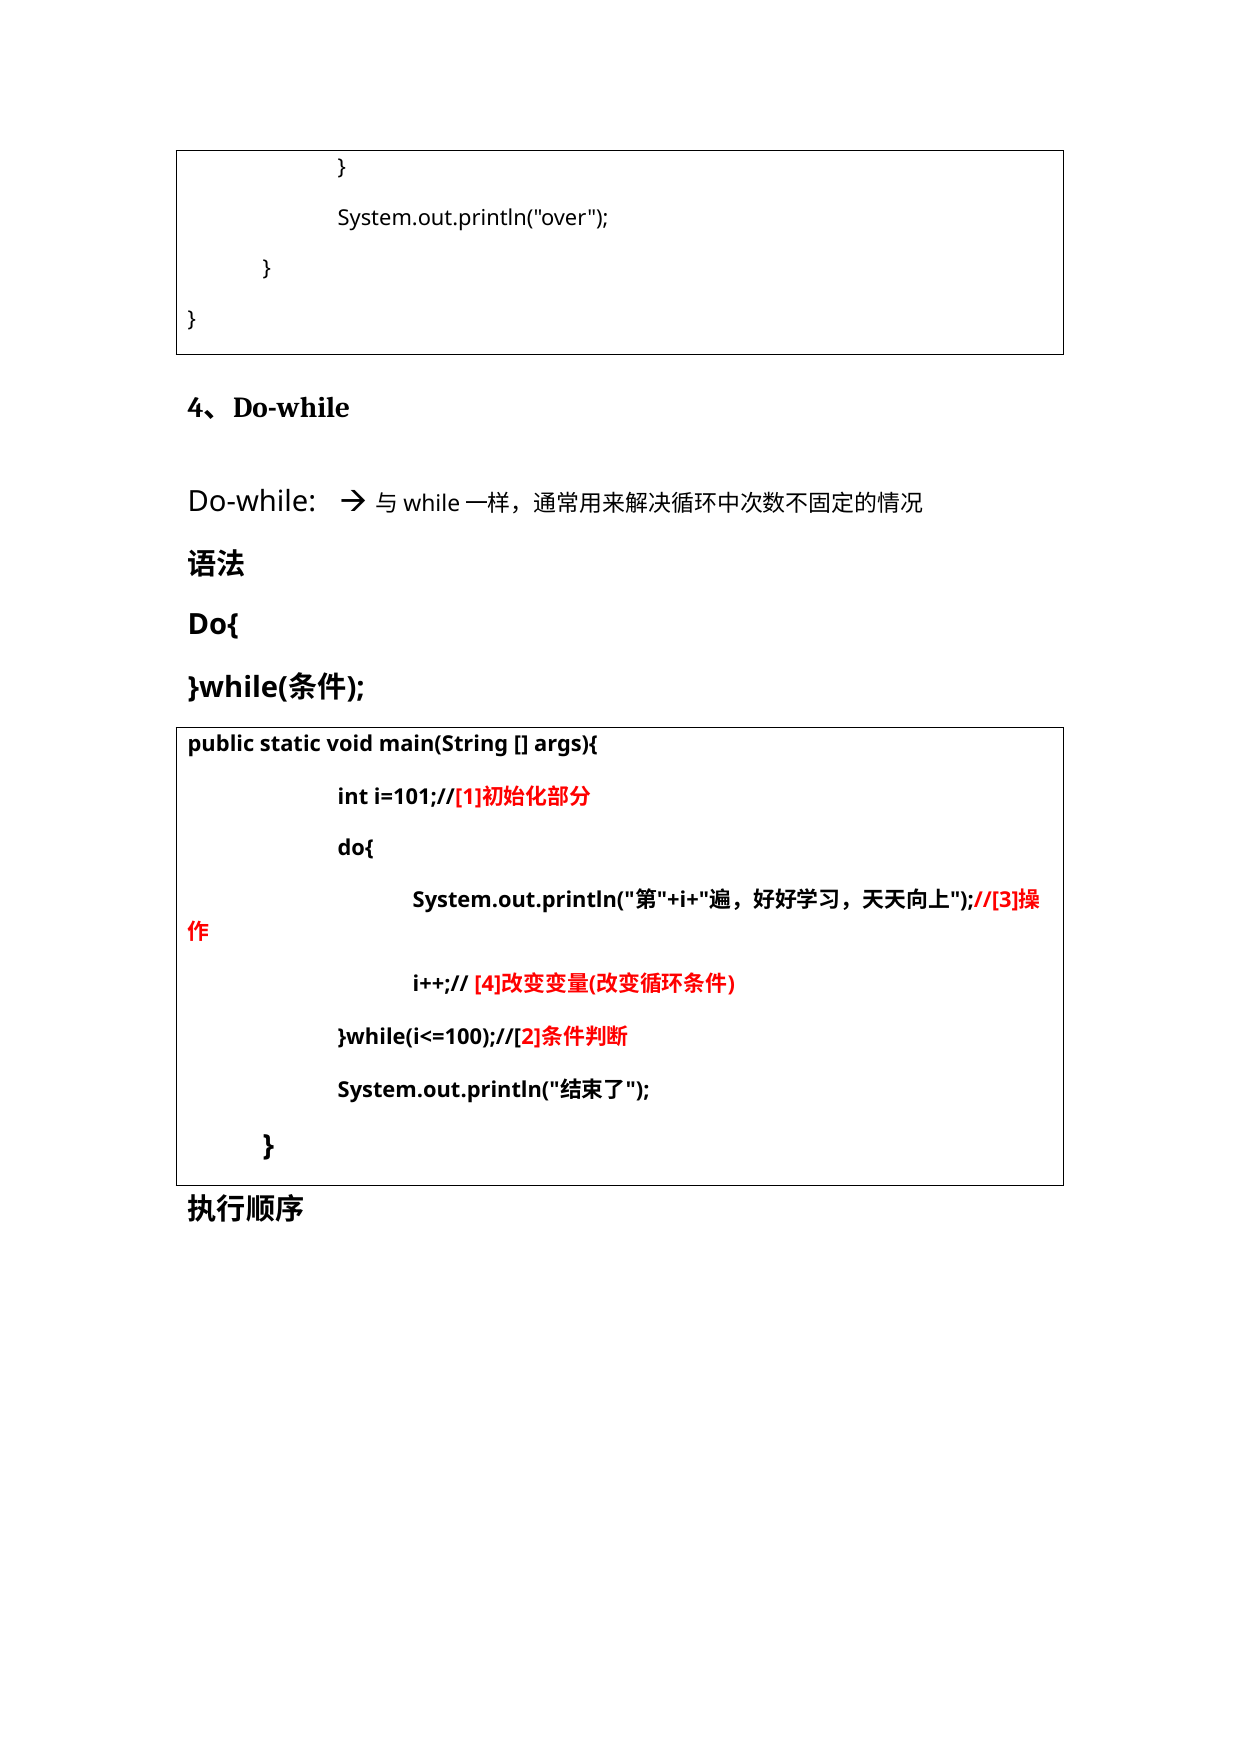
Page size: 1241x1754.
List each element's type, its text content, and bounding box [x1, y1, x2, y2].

text 执行顺序 [187, 1186, 1053, 1228]
text Do-while: 与while一样，通常用来解决循环中次数不固定的情况 [187, 480, 1053, 519]
table_header public static void main(String [] args){ int i=101;//[1]初始化部分 do{ System.out.println("第"+i+"遍，好好学习，天天向上");//[3]操作 i++;// [4]改变变量(改变循环条件) }while(i<=100);//[2]条件判断 System.out.println("结束了"); } [177, 728, 1063, 1185]
text }while(条件); [187, 664, 1053, 706]
text Do{ [187, 603, 1053, 643]
subtitle 4、Do-while [187, 384, 1053, 426]
text 语法 [187, 540, 1053, 583]
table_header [177, 151, 1063, 353]
